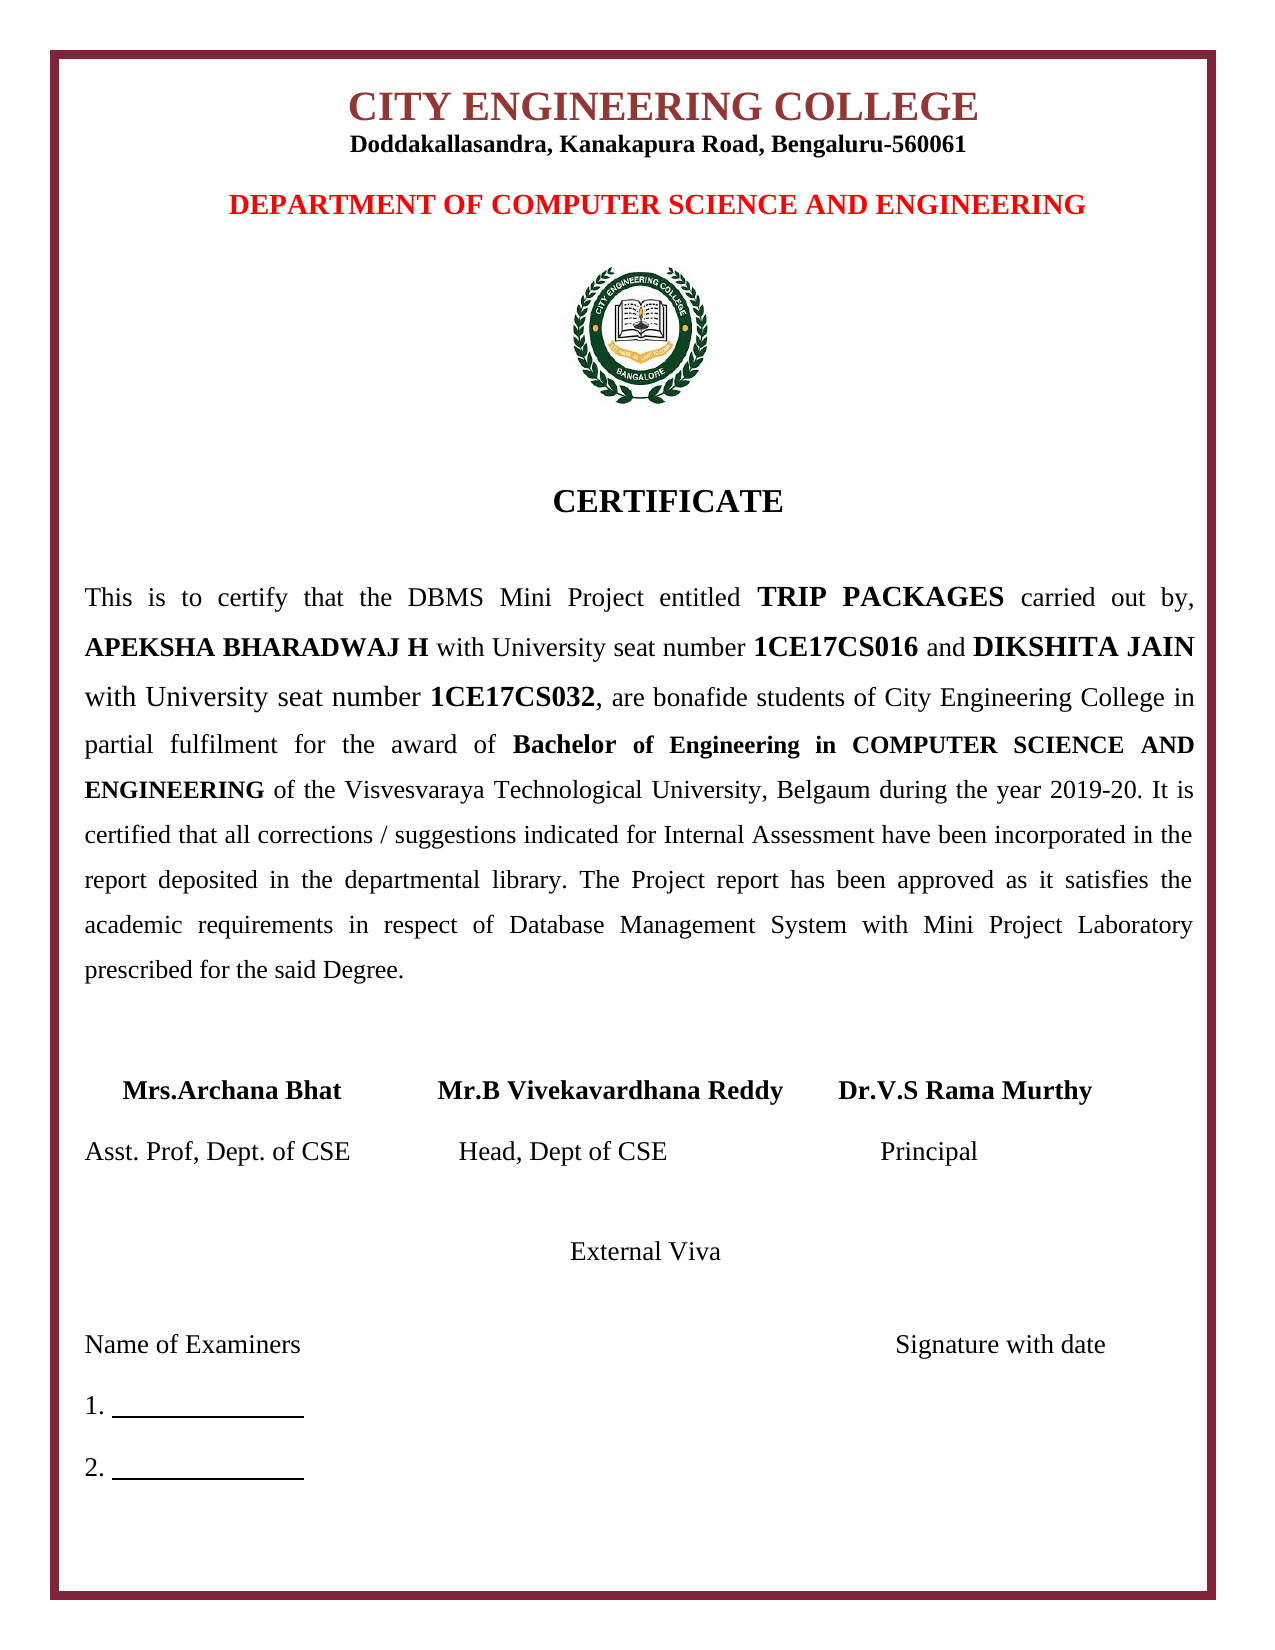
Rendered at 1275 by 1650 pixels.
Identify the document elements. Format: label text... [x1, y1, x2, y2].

subtitle Doddakallasandra, Kanakapura Road, Bengaluru-560061 [259, 129, 1057, 158]
text Asst. Prof, Dept. of CSE Head, Dept of CSE Principal [84, 1105, 1132, 1167]
text CERTIFICATE [259, 482, 1077, 520]
text 2. [84, 1451, 1207, 1482]
picture [553, 239, 727, 430]
text This is to certify that the DBMS Mini Project entitled TRIP PACKAGES carried out by, APEKSHA BHARADWAJ H with University seat number 1CE17CS016 and DIKSHITA JAIN with University seat number 1CE17CS032, are bonafide students of City Engineering College in partial fulfilment for the award of Bachelor of Engineering in COMPUTER SCIENCE AND ENGINEERING of the Visvesvaraya Technological University, Belgaum during the year 2019-20. It is certified that all corrections / suggestions indicated for Internal Assessment have been incorporated in the report deposited in the departmental library. The Project report has been approved as it satisfies the academic requirements in respect of Database Management System with Mini Project Laboratory prescribed for the said Degree. [84, 579, 1195, 984]
text External Viva [84, 1235, 1207, 1266]
text Name of Examiners Signature with date [84, 1328, 1207, 1360]
text Mrs.Archana Bhat Mr.B Vivekavardhana Reddy Dr.V.S Rama Murthy [84, 1044, 1132, 1105]
text 1. [84, 1389, 1207, 1420]
text DEPARTMENT OF COMPUTER SCIENCE AND ENGINEERING [134, 187, 1181, 221]
text CITY ENGINEERING COLLEGE [146, 82, 1181, 129]
